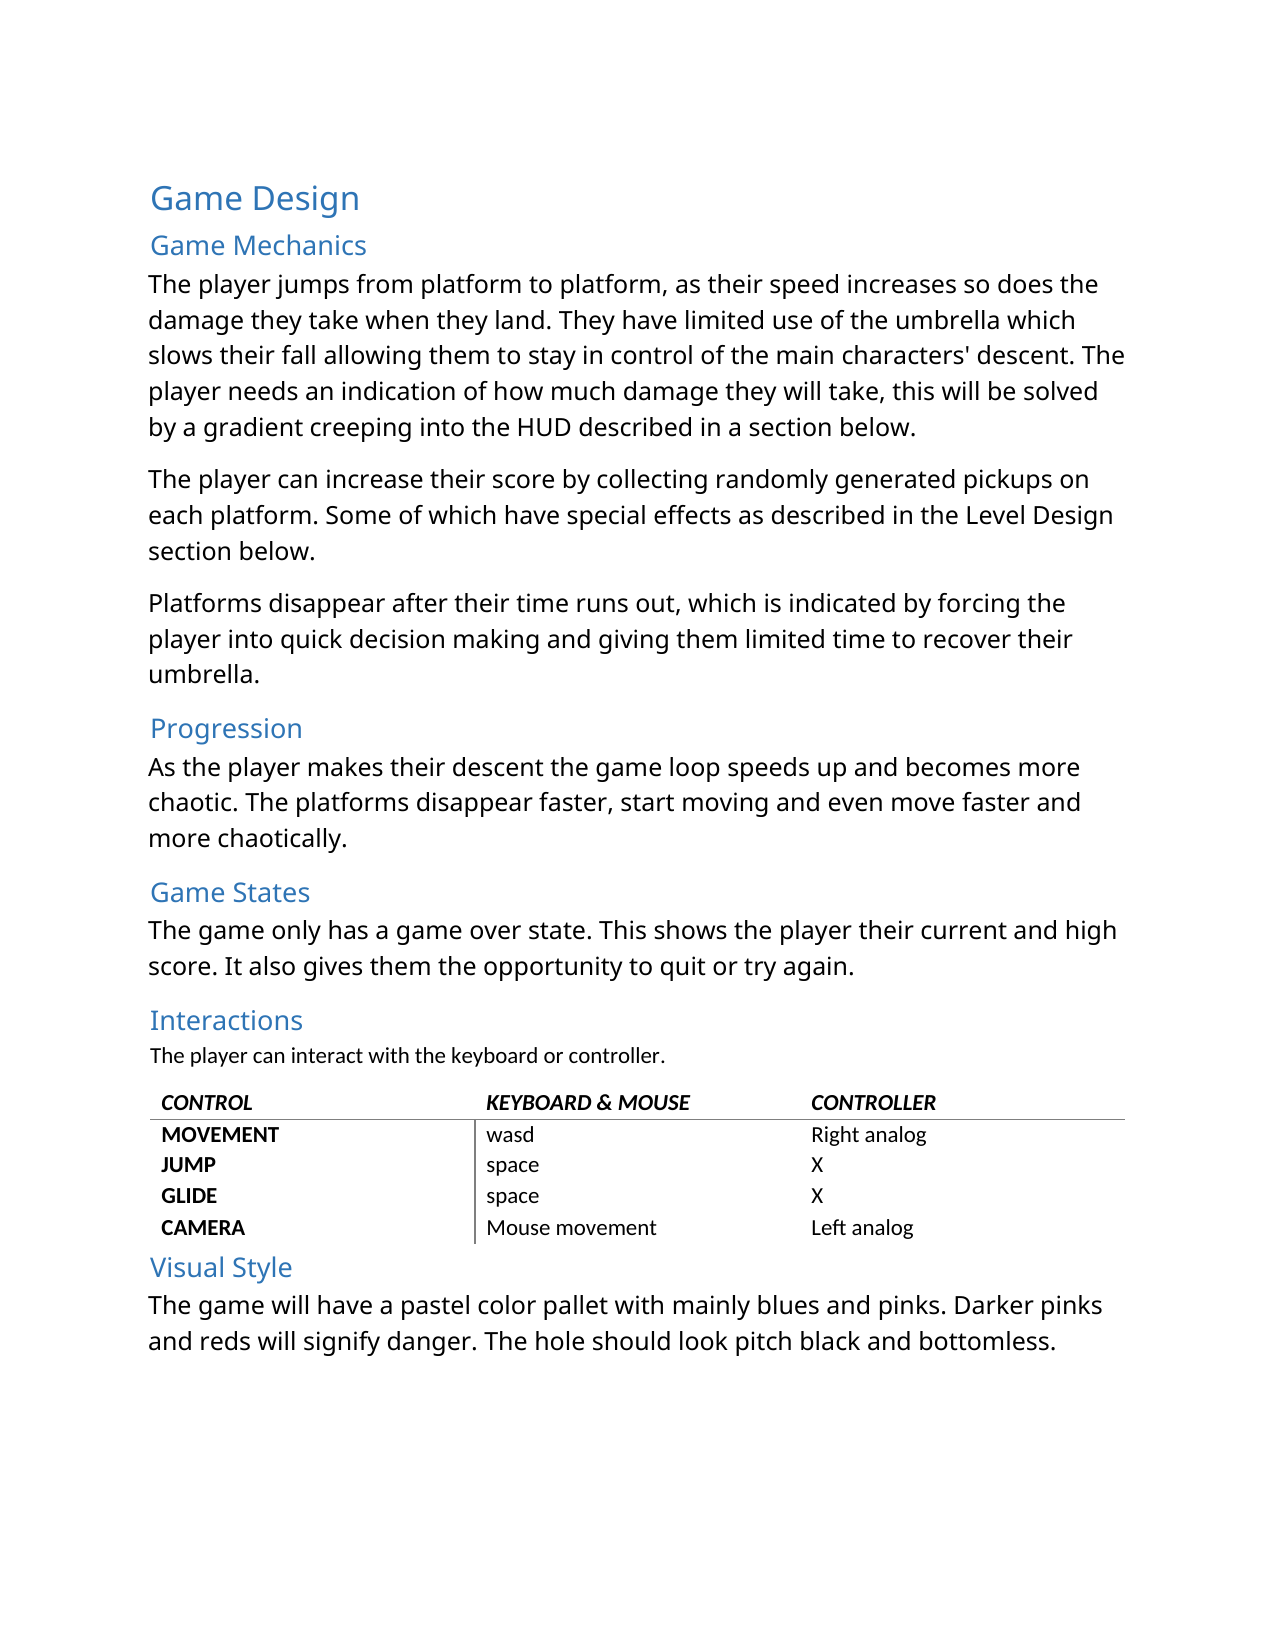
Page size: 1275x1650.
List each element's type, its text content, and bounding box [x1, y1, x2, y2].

table_cell camera [150, 1213, 474, 1244]
subtitle Progression [150, 709, 1125, 746]
text The player can increase their score by collecting randomly generated pickups on each platform. Some of which have special effects as described in the Level Design section below. [148, 462, 1127, 567]
table_cell space [476, 1182, 800, 1213]
table_cell glide [150, 1182, 474, 1213]
subtitle Visual Style [150, 1248, 1125, 1285]
text As the player makes their descent the game loop speeds up and becomes more chaotic. The platforms disappear faster, start moving and even move faster and more chaotically. [148, 749, 1127, 855]
subtitle Game Mechanics [150, 227, 1125, 264]
table_header Keyboard & mouse [475, 1088, 800, 1119]
subtitle Game Design [150, 175, 1125, 220]
table_cell Left analog [800, 1213, 1125, 1244]
table_cell jump [150, 1150, 474, 1182]
table_cell Right analog [800, 1120, 1125, 1150]
text The game only has a game over state. This shows the player their current and high score. It also gives them the opportunity to quit or try again. [148, 913, 1127, 983]
table_cell movement [150, 1120, 474, 1150]
table_cell X [800, 1182, 1125, 1213]
subtitle Interactions [150, 1001, 1125, 1038]
table_cell Mouse movement [476, 1213, 800, 1244]
table_cell wasd [476, 1120, 800, 1150]
text The game will have a pastel color pallet with mainly blues and pinks. Darker pinks and reds will signify danger. The hole should look pitch black and bottomless. [148, 1288, 1127, 1358]
table_cell space [476, 1150, 800, 1182]
table_cell X [800, 1150, 1125, 1182]
subtitle Game States [150, 873, 1125, 910]
text The player can interact with the keyboard or controller. [150, 1041, 1125, 1069]
text Platforms disappear after their time runs out, which is indicated by forcing the player into quick decision making and giving them limited time to recover their umbrella. [148, 586, 1127, 691]
table_header Control [150, 1088, 475, 1119]
text The player jumps from platform to platform, as their speed increases so does the damage they take when they land. They have limited use of the umbrella which slows their fall allowing them to stay in control of the main characters' descent. The player needs an indication of how much damage they will take, this will be solved by a gradient creeping into the HUD described in a section below. [148, 267, 1127, 443]
table_header Controller [800, 1088, 1125, 1119]
